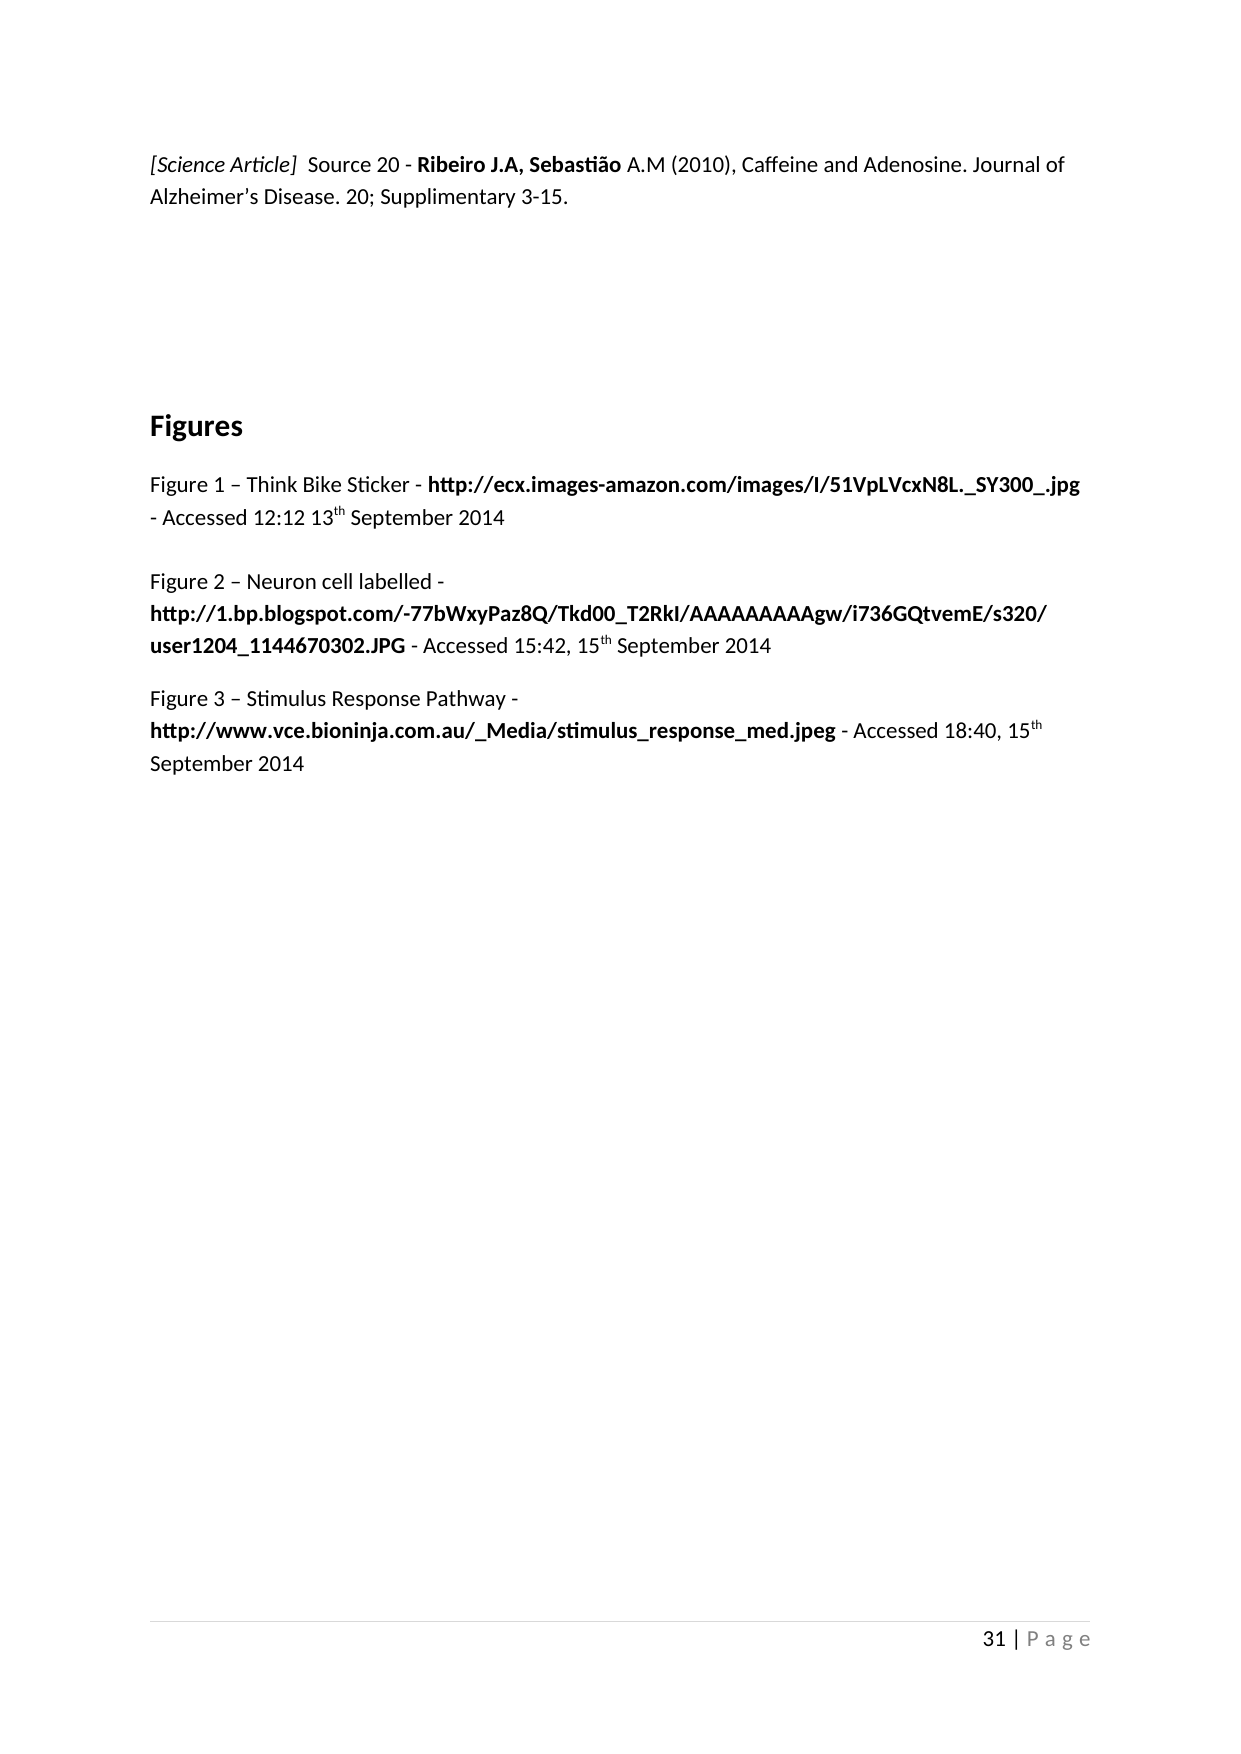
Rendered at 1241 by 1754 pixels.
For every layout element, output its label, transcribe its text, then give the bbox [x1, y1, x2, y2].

text Figure 1 – Think Bike Sticker - http://ecx.images-amazon.com/images/I/51VpLVcxN8L._SY300_.jpg - Accessed 12:12 13th September 2014 Figure 2 – Neuron cell labelled - http://1.bp.blogspot.com/-77bWxyPaz8Q/Tkd00_T2RkI/AAAAAAAAAgw/i736GQtvemE/s320/user1204_1144670302.JPG - Accessed 15:42, 15th September 2014 [150, 470, 1090, 659]
text Figures [150, 406, 1090, 444]
text [Science Article] Source 20 - Ribeiro J.A, Sebastião A.M (2010), Caffeine and Adenosine. Journal of Alzheimer’s Disease. 20; Supplimentary 3-15. [150, 150, 1090, 210]
text Figure 3 – Stimulus Response Pathway - http://www.vce.bioninja.com.au/_Media/stimulus_response_med.jpeg - Accessed 18:40, 15th September 2014 [150, 684, 1090, 777]
